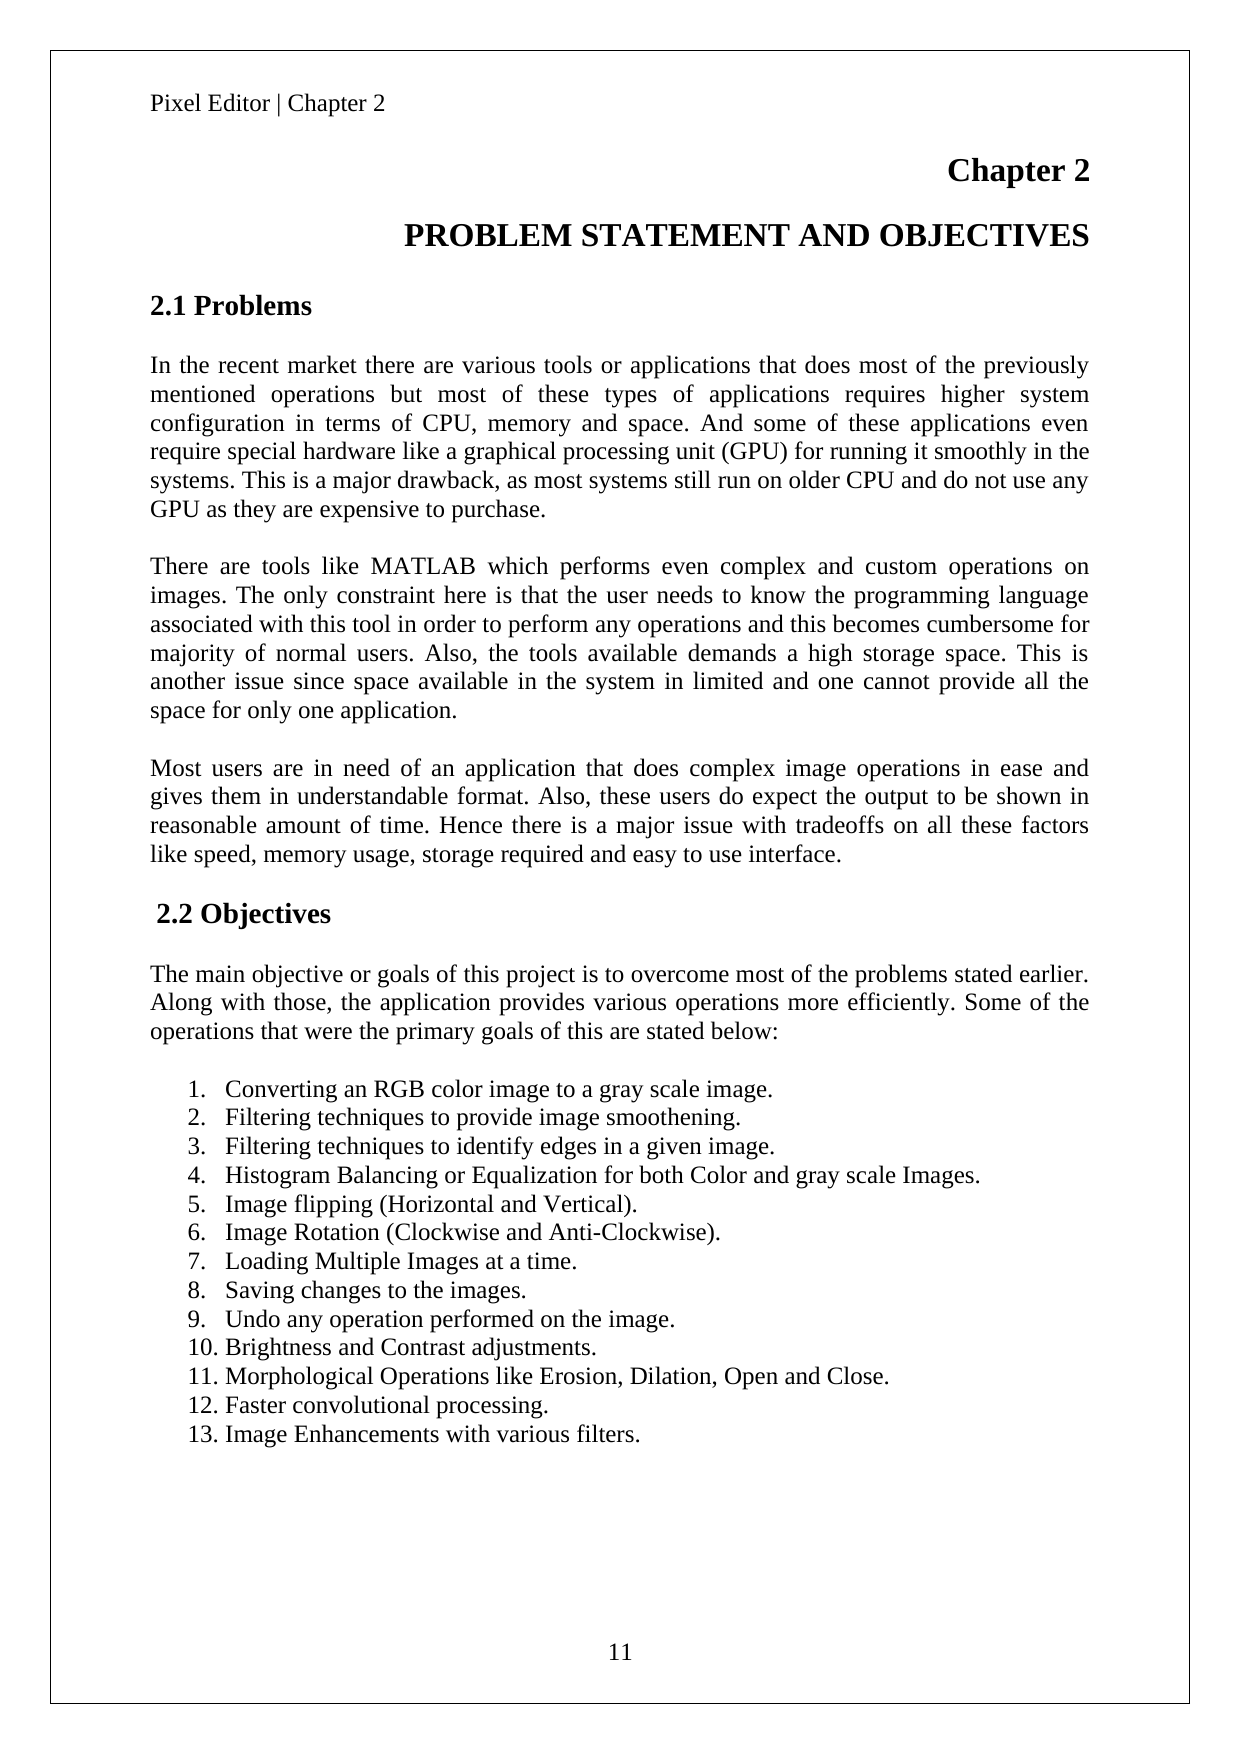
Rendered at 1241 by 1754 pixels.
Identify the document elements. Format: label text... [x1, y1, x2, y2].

text 2.2 Objectives [150, 896, 1090, 930]
list Saving changes to the images. [187, 1275, 1090, 1304]
list Filtering techniques to provide image smoothening. [187, 1102, 1090, 1131]
text There are tools like MATLAB which performs even complex and custom operations on images. The only constraint here is that the user needs to know the programming language associated with this tool in order to perform any operations and this becomes cumbersome for majority of normal users. Also, the tools available demands a high storage space. This is another issue since space available in the system in limited and one cannot provide all the space for only one application. [150, 551, 1090, 724]
text Most users are in need of an application that does complex image operations in ease and gives them in understandable format. Also, these users do expect the output to be shown in reasonable amount of time. Hence there is a major issue with tradeoffs on all these factors like speed, memory usage, storage required and easy to use interface. [150, 753, 1090, 868]
list Image Rotation (Clockwise and Anti-Clockwise). [187, 1217, 1090, 1246]
list Loading Multiple Images at a time. [187, 1246, 1090, 1275]
text In the recent market there are various tools or applications that does most of the previously mentioned operations but most of these types of applications requires higher system configuration in terms of CPU, memory and space. And some of these applications even require special hardware like a graphical processing unit (GPU) for running it smoothly in the systems. This is a major drawback, as most systems still run on older CPU and do not use any GPU as they are expensive to purchase. [150, 350, 1090, 523]
list Image Enhancements with various filters. [187, 1419, 1090, 1447]
list Undo any operation performed on the image. [187, 1304, 1090, 1332]
list Faster convolutional processing. [187, 1390, 1090, 1419]
list Image flipping (Horizontal and Vertical). [187, 1189, 1090, 1217]
list Filtering techniques to identify edges in a given image. [187, 1131, 1090, 1160]
text The main objective or goals of this project is to overcome most of the problems stated earlier. Along with those, the application provides various operations more efficiently. Some of the operations that were the primary goals of this are stated below: [150, 959, 1090, 1045]
list Histogram Balancing or Equalization for both Color and gray scale Images. [187, 1160, 1090, 1189]
text 2.1 Problems [150, 288, 1090, 321]
text PROBLEM STATEMENT AND OBJECTIVES [150, 215, 1090, 253]
text Chapter 2 [150, 150, 1090, 188]
list Morphological Operations like Erosion, Dilation, Open and Close. [187, 1361, 1090, 1390]
list Brightness and Contrast adjustments. [187, 1332, 1090, 1361]
list Converting an RGB color image to a gray scale image. [187, 1074, 1090, 1102]
